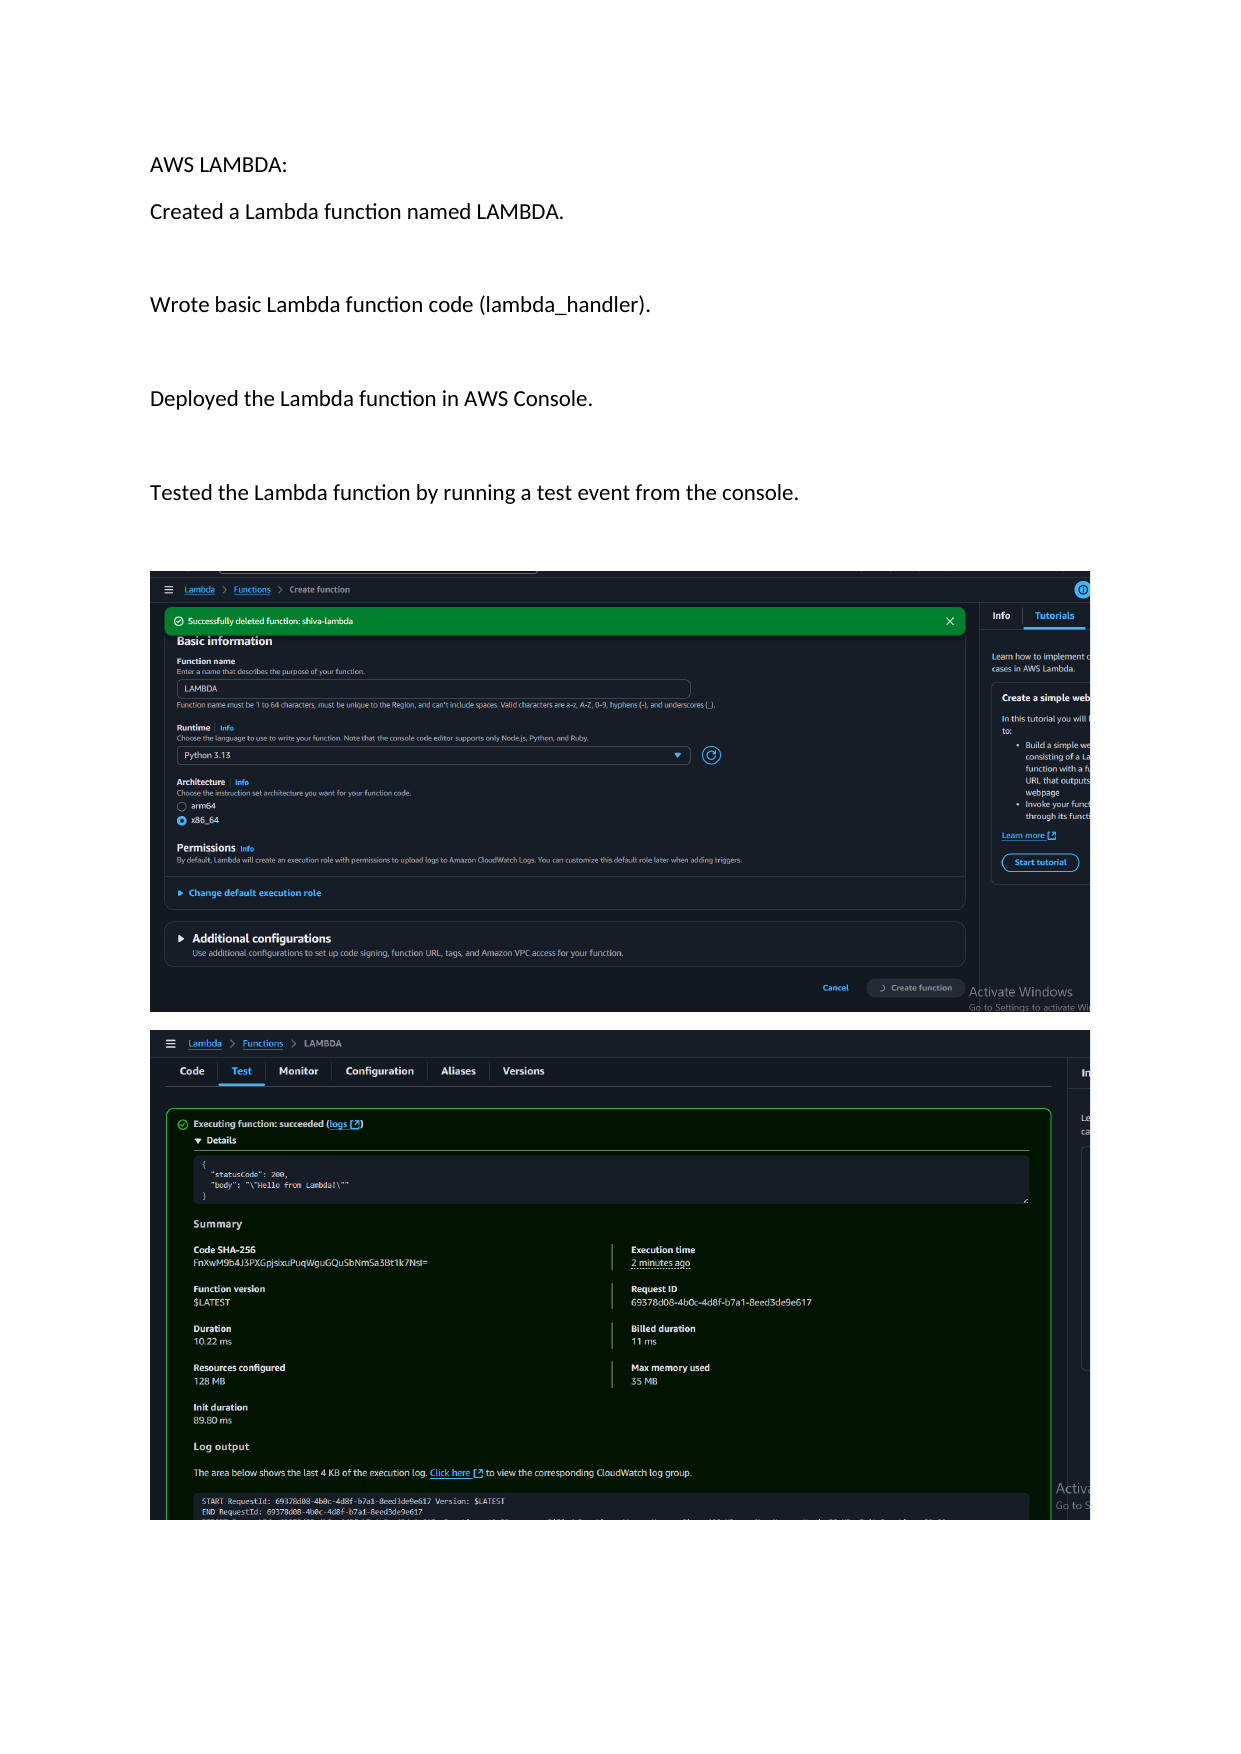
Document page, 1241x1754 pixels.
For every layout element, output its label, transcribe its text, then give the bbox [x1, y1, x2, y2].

text Wrote basic Lambda function code (lambda_handler). [150, 291, 1090, 319]
text Deployed the Lambda function in AWS Console. [150, 384, 1090, 412]
picture [150, 571, 1091, 1012]
text Tested the Lambda function by running a test event from the console. [150, 478, 1090, 506]
picture [150, 1030, 1091, 1520]
text AWS LAMBDA: [150, 150, 1090, 178]
text Created a Lambda function named LAMBDA. [150, 197, 1090, 225]
